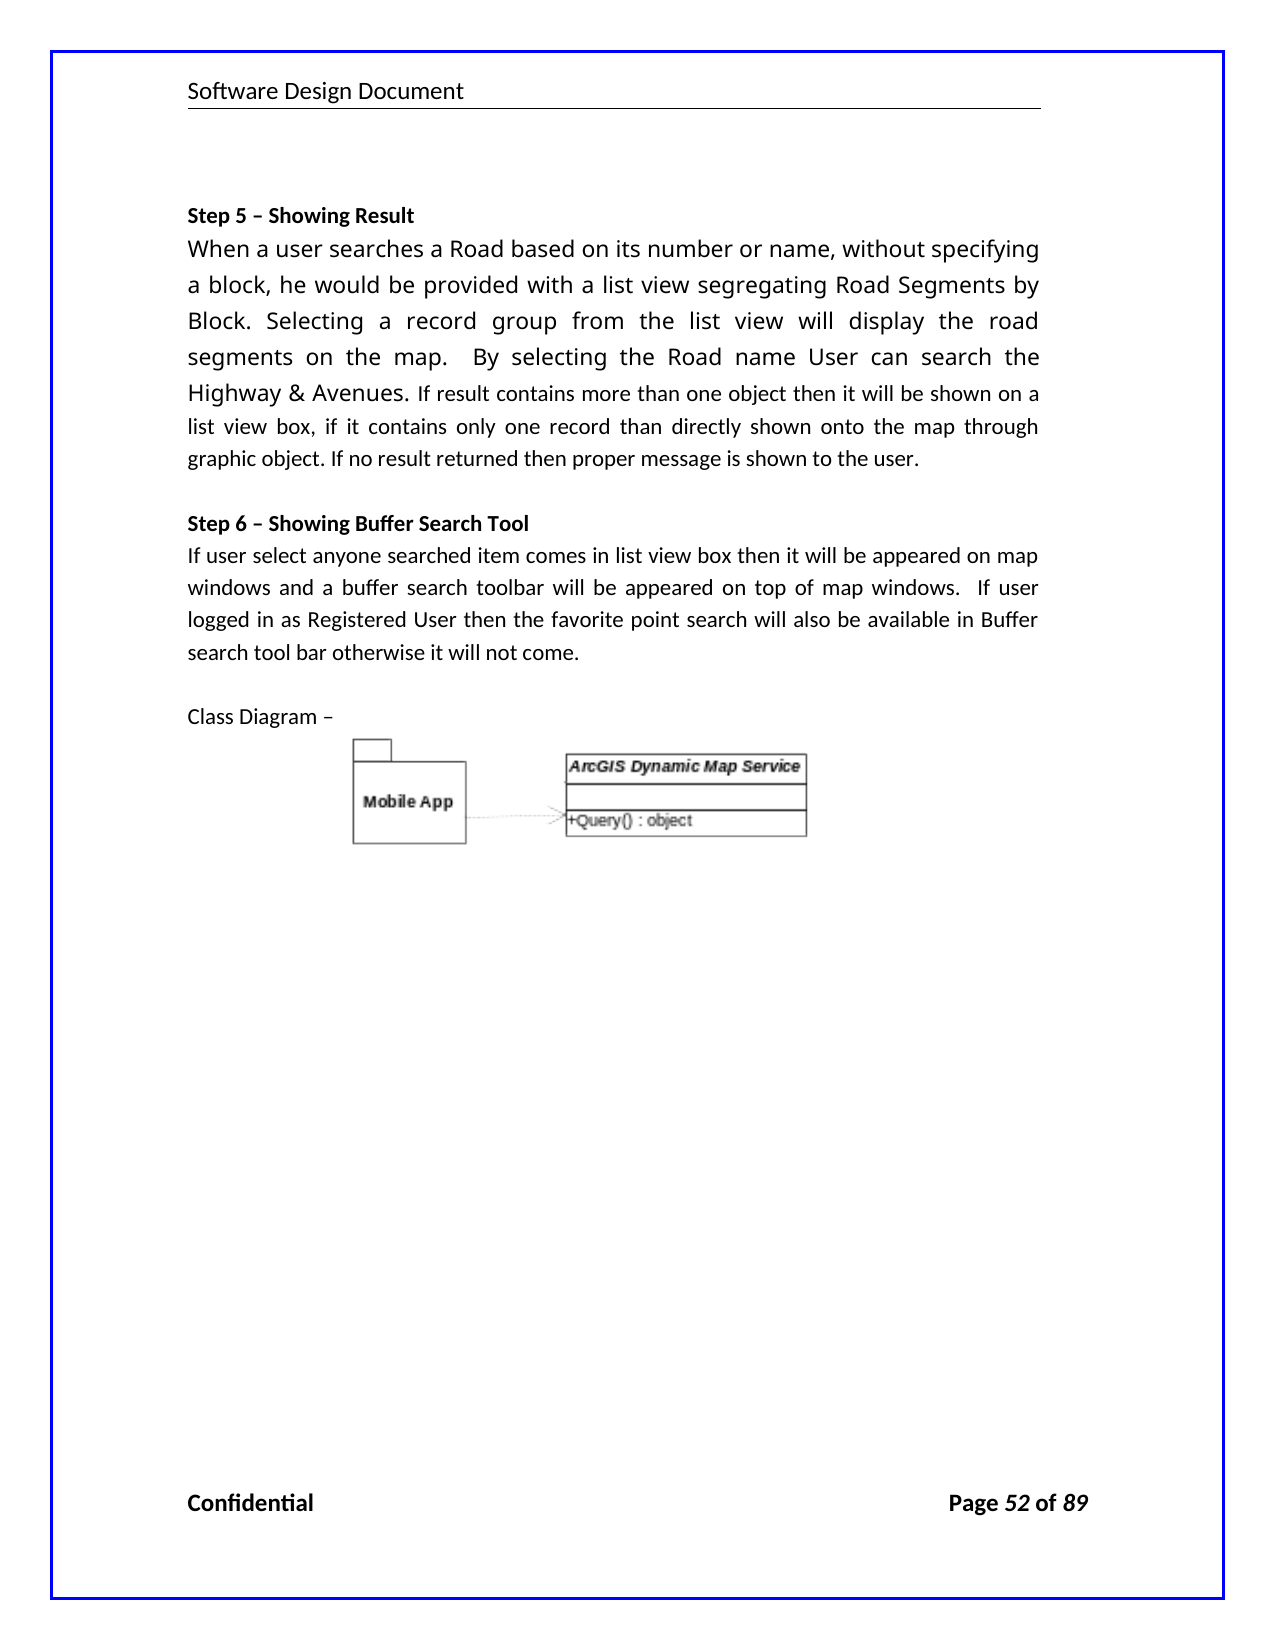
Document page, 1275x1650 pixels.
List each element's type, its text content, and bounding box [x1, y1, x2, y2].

text Step 5 – Showing Result [187, 201, 1041, 229]
text Class Diagram – [187, 702, 1041, 730]
text When a user searches a Road based on its number or name, without specifying a block, he would be provided with a list view segregating Road Segments by Block. Selecting a record group from the list view will display the road segments on the map. By selecting the Road name User can search the Highway & Avenues. If result contains more than one object then it will be shown on a list view box, if it contains only one record than directly shown onto the map through graphic object. If no result returned then proper message is shown to the user. [187, 233, 1041, 473]
text If user select anyone searched item comes in list view box then it will be appeared on map windows and a buffer search toolbar will be appeared on top of map windows. If user logged in as Registered User then the favorite point search will also be available in Buffer search tool bar otherwise it will not come. [187, 541, 1041, 666]
text Step 6 – Showing Buffer Search Tool [187, 509, 1041, 537]
